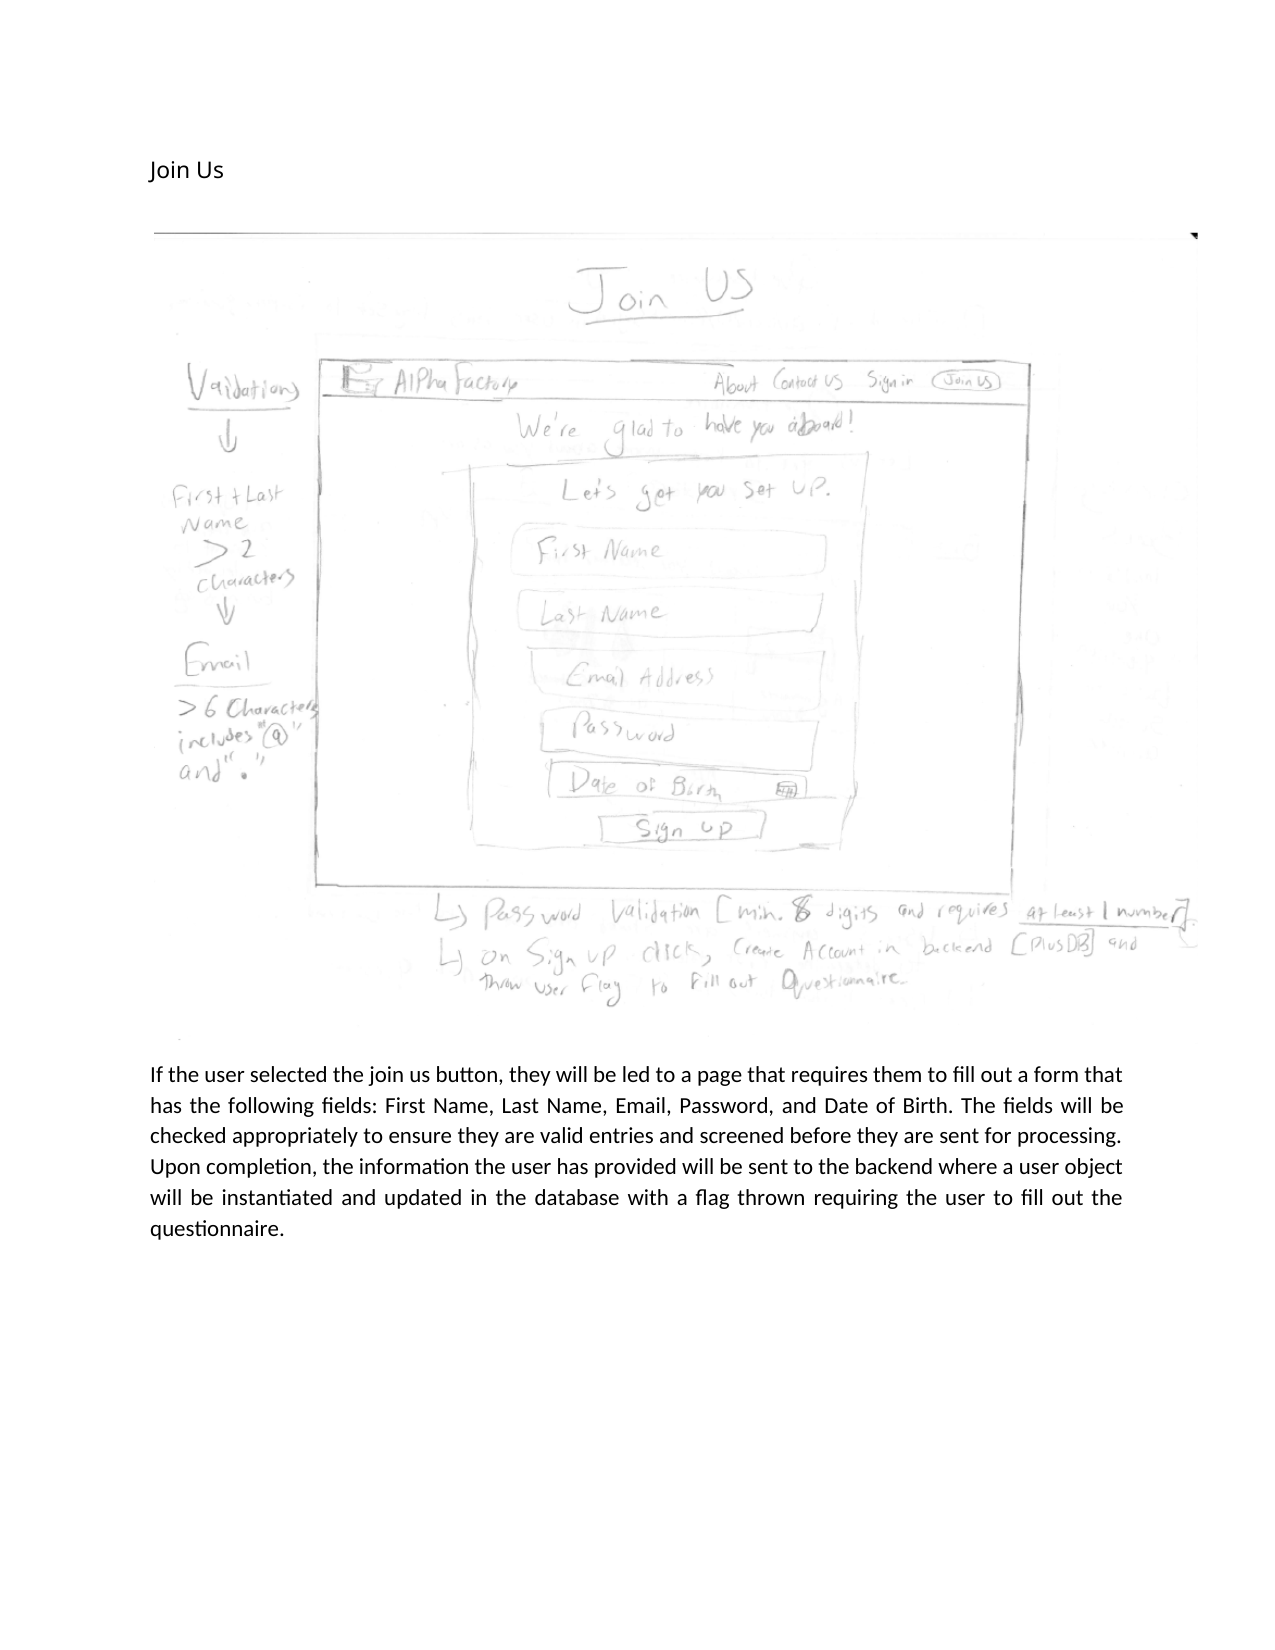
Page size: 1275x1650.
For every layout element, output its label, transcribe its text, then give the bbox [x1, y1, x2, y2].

subtitle Join Us [150, 154, 1125, 185]
text If the user selected the join us button, they will be led to a page that requires them to fill out a form that has the following fields: First Name, Last Name, Email, Password, and Date of Birth. The fields will be checked appropriately to ensure they are valid entries and screened before they are sent for processing. Upon completion, the information the user has provided will be sent to the backend where a user object will be instantiated and updated in the database with a flag thrown requiring the user to fill out the questionnaire. [150, 1060, 1125, 1242]
